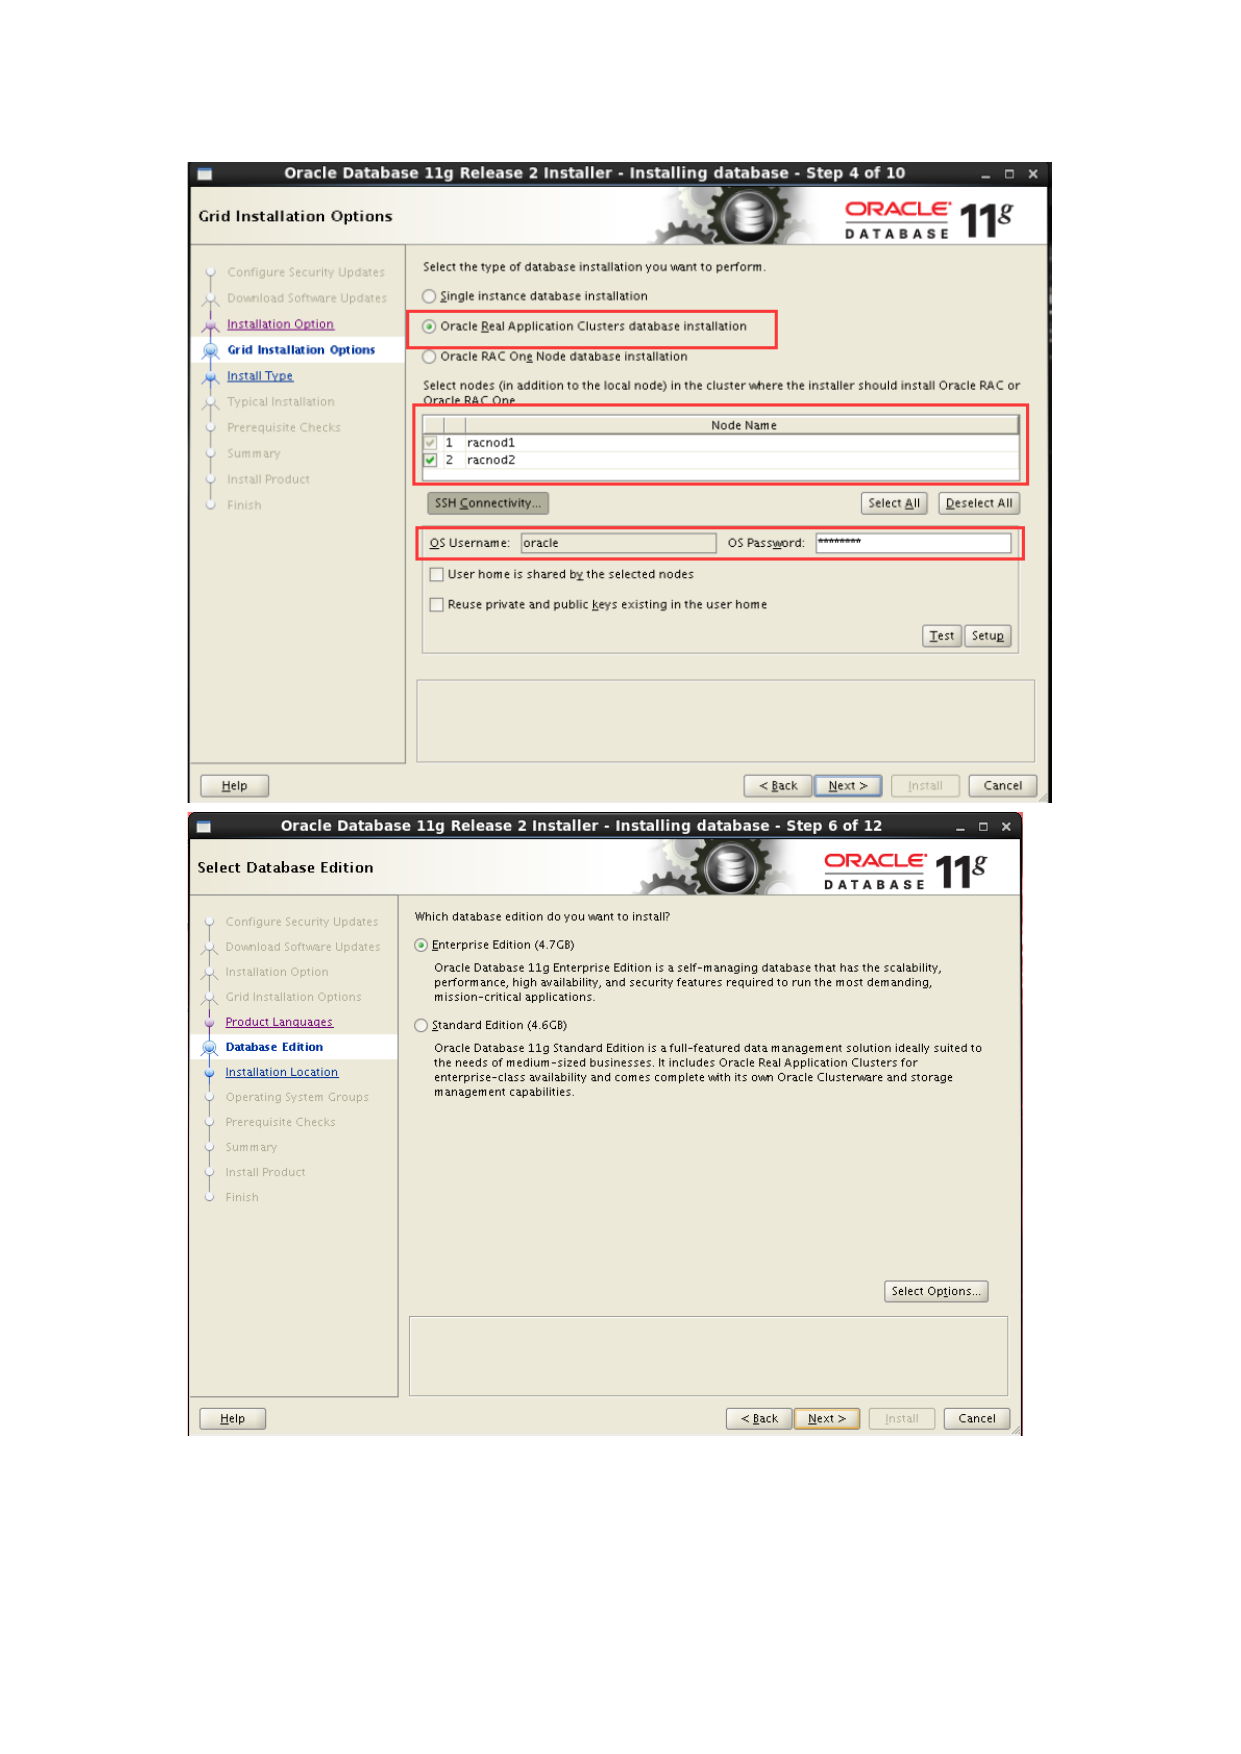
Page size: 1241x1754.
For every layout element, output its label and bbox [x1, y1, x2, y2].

picture [187, 812, 1023, 1436]
picture [187, 162, 1052, 803]
